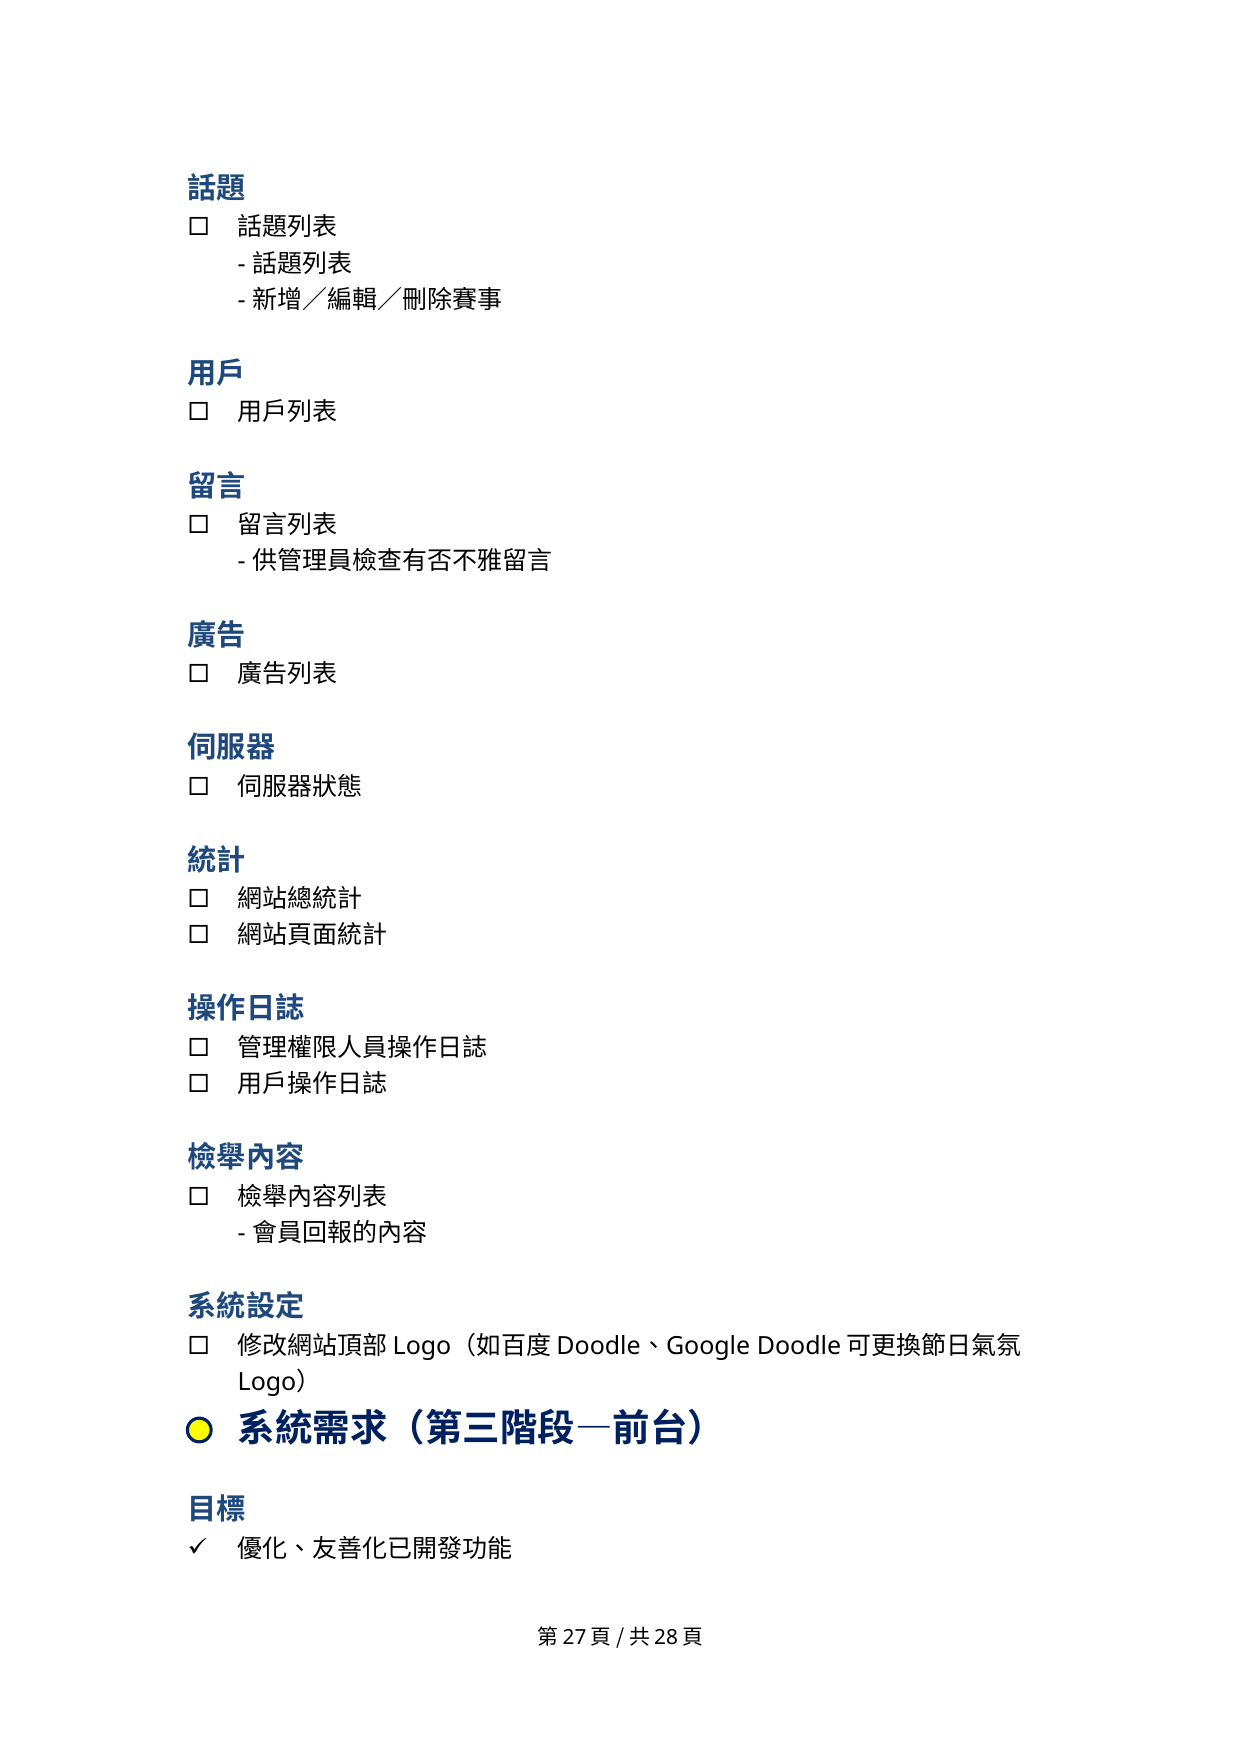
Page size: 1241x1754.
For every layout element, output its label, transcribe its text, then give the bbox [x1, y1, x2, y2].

list 話題列表 - 話題列表 - 新增／編輯／刪除賽事 [187, 207, 1053, 316]
list 修改網站頂部Logo（如百度Doodle、Google Doodle可更換節日氣氛Logo） [187, 1325, 1053, 1398]
list 管理權限人員操作日誌 [187, 1027, 1053, 1064]
list 留言列表 - 供管理員檢查有否不雅留言 [187, 504, 1053, 577]
subtitle 檢舉內容 [187, 1134, 1053, 1176]
subtitle 系統需求（第三階段—前台） [237, 1398, 1053, 1452]
list 檢舉內容列表 - 會員回報的內容 [187, 1176, 1053, 1249]
list 廣告列表 [187, 653, 1053, 689]
subtitle 話題 [187, 164, 1053, 207]
subtitle 目標 [187, 1486, 1053, 1528]
list 伺服器狀態 [187, 766, 1053, 802]
subtitle 操作日誌 [187, 985, 1053, 1027]
list 網站頁面統計 [187, 915, 1053, 951]
subtitle 廣告 [187, 611, 1053, 653]
list 用戶操作日誌 [187, 1064, 1053, 1100]
list 優化、友善化已開發功能 [187, 1528, 1053, 1564]
subtitle 統計 [187, 836, 1053, 878]
subtitle 伺服器 [187, 724, 1053, 766]
subtitle 用戶 [187, 349, 1053, 392]
subtitle 系統設定 [187, 1283, 1053, 1325]
subtitle 留言 [187, 462, 1053, 504]
list 網站總統計 [187, 878, 1053, 915]
list 用戶列表 [187, 392, 1053, 428]
